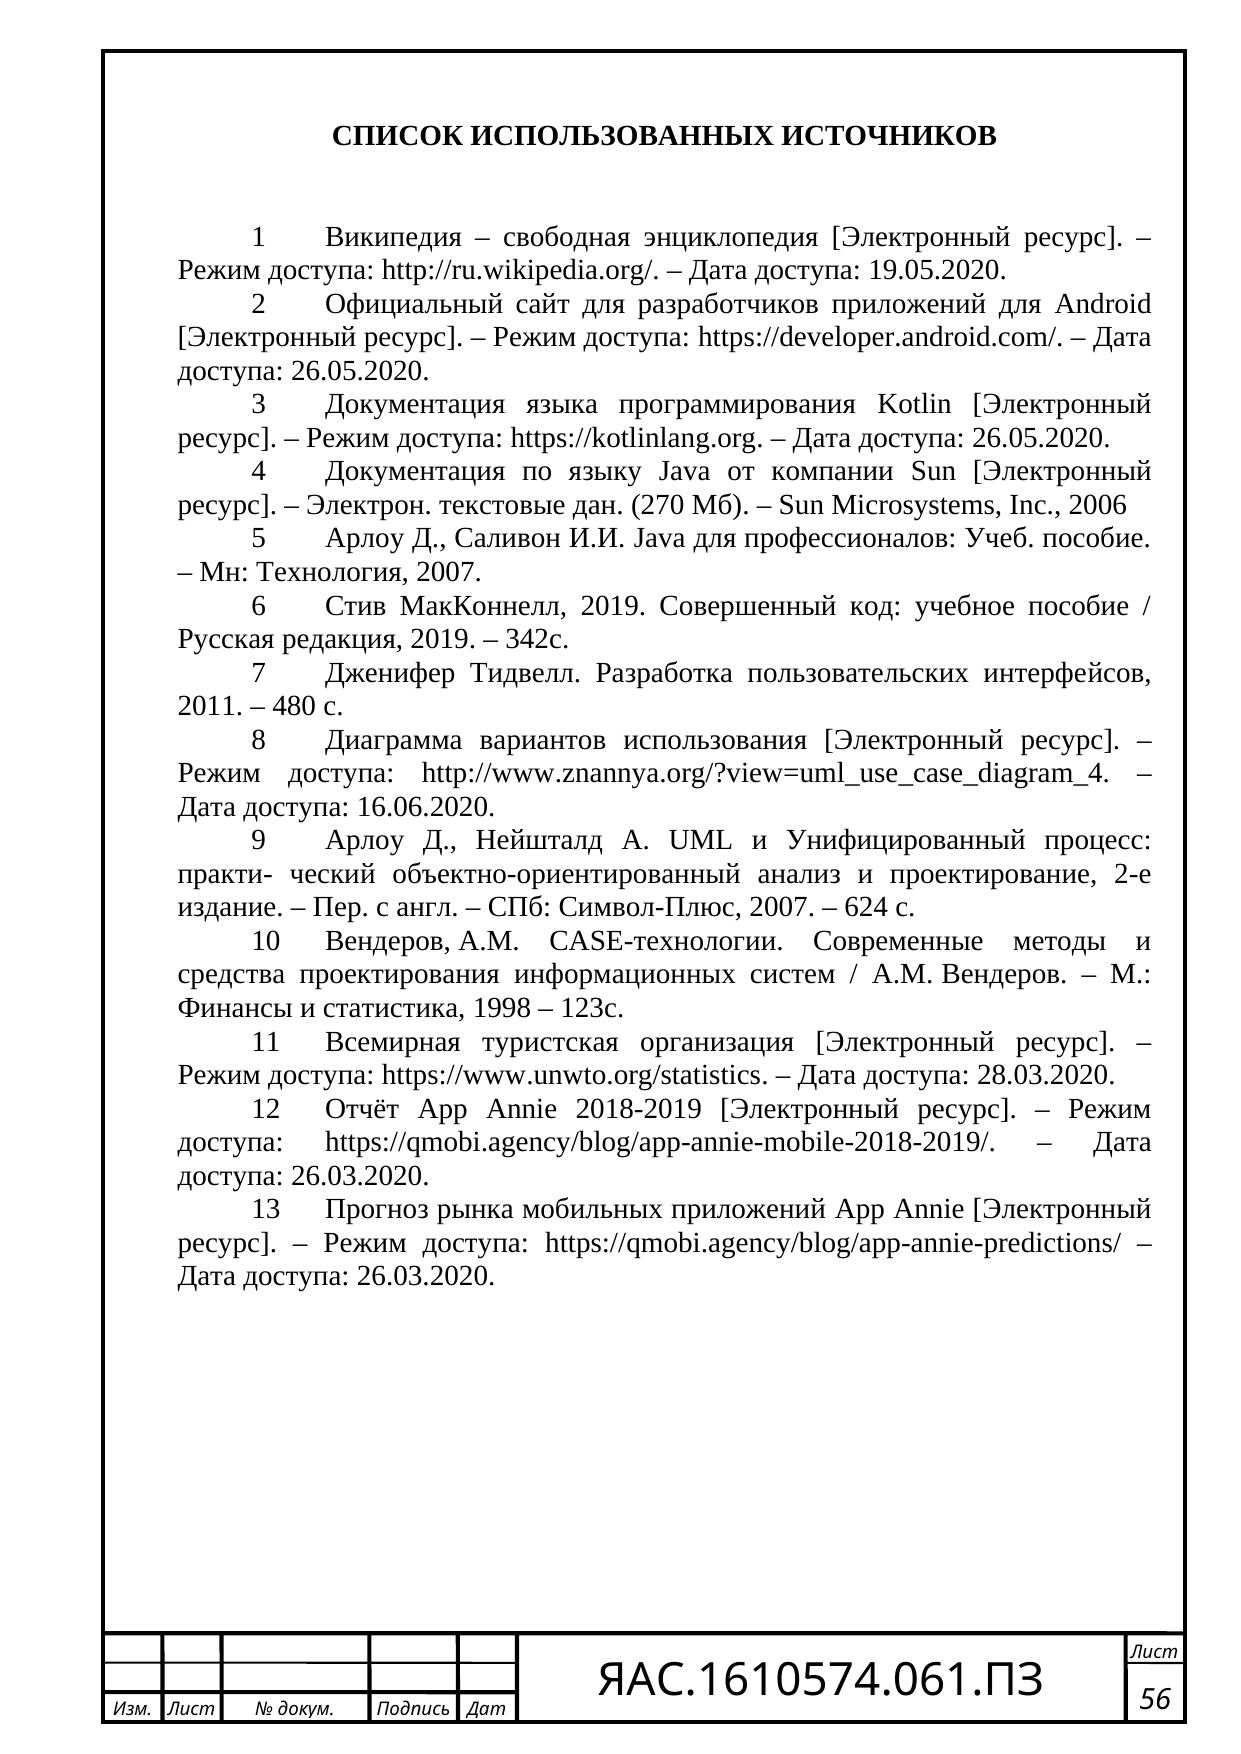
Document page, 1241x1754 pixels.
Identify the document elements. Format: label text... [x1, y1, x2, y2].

list Арлоу Д., Саливон И.И. Java для профессионалов: Учеб. пособие. – Мн: Технология, 2007. [177, 521, 1152, 588]
list Всемирная туристская организация [Электронный ресурс]. – Режим доступа: https://www.unwto.org/statistics. – Дата доступа: 28.03.2020. [177, 1024, 1152, 1091]
list Документация по языку Java от компании Sun [Электронный ресурс]. – Электрон. текстовые дан. (270 Мб). – Sun Microsystems, Inc., 2006 [177, 453, 1152, 521]
list Стив МакКоннелл, 2019. Совершенный код: учебное пособие / Русская редакция, 2019. – 342с. [177, 588, 1152, 655]
list Википедия – свободная энциклопедия [Электронный ресурс]. – Режим доступа: http://ru.wikipedia.org/. – Дата доступа: 19.05.2020. [177, 219, 1152, 286]
subtitle СПИСОК ИСПОЛЬЗОВАННЫХ ИСТОЧНИКОВ [177, 118, 1152, 152]
list Вендеров, А.М. CASE-технологии. Современные методы и средства проектирования информационных систем / А.М. Вендеров. – М.: Финансы и статистика, 1998 – 123с. [177, 923, 1152, 1024]
list Документация языка программирования Kotlin [Электронный ресурс]. – Режим доступа: https://kotlinlang.org. – Дата доступа: 26.05.2020. [177, 386, 1152, 453]
list Отчёт App Annie 2018-2019 [Электронный ресурс]. – Режим доступа: https://qmobi.agency/blog/app-annie-mobile-2018-2019/. – Дата доступа: 26.03.2020. [177, 1091, 1152, 1191]
list Прогноз рынка мобильных приложений App Annie [Электронный ресурс]. – Режим доступа: https://qmobi.agency/blog/app-annie-predictions/ – Дата доступа: 26.03.2020. [177, 1191, 1152, 1292]
list Дженифер Тидвелл. Разработка пользовательских интерфейсов, 2011. – 480 с. [177, 655, 1152, 722]
list Диаграмма вариантов использования [Электронный ресурс]. – Режим доступа: http://www.znannya.org/?view=uml_use_case_diagram_4. – Дата доступа: 16.06.2020. [177, 722, 1152, 822]
list Арлоу Д., Нейшталд А. UML и Унифицированный процесс: практи- ческий объектно-ориентированный анализ и проектирование, 2-е издание. – Пер. с англ. – СПб: Символ-Плюс, 2007. – 624 с. [177, 822, 1152, 923]
list Официальный сайт для разработчиков приложений для Android [Электронный ресурс]. – Режим доступа: https://developer.android.com/. – Дата доступа: 26.05.2020. [177, 286, 1152, 386]
